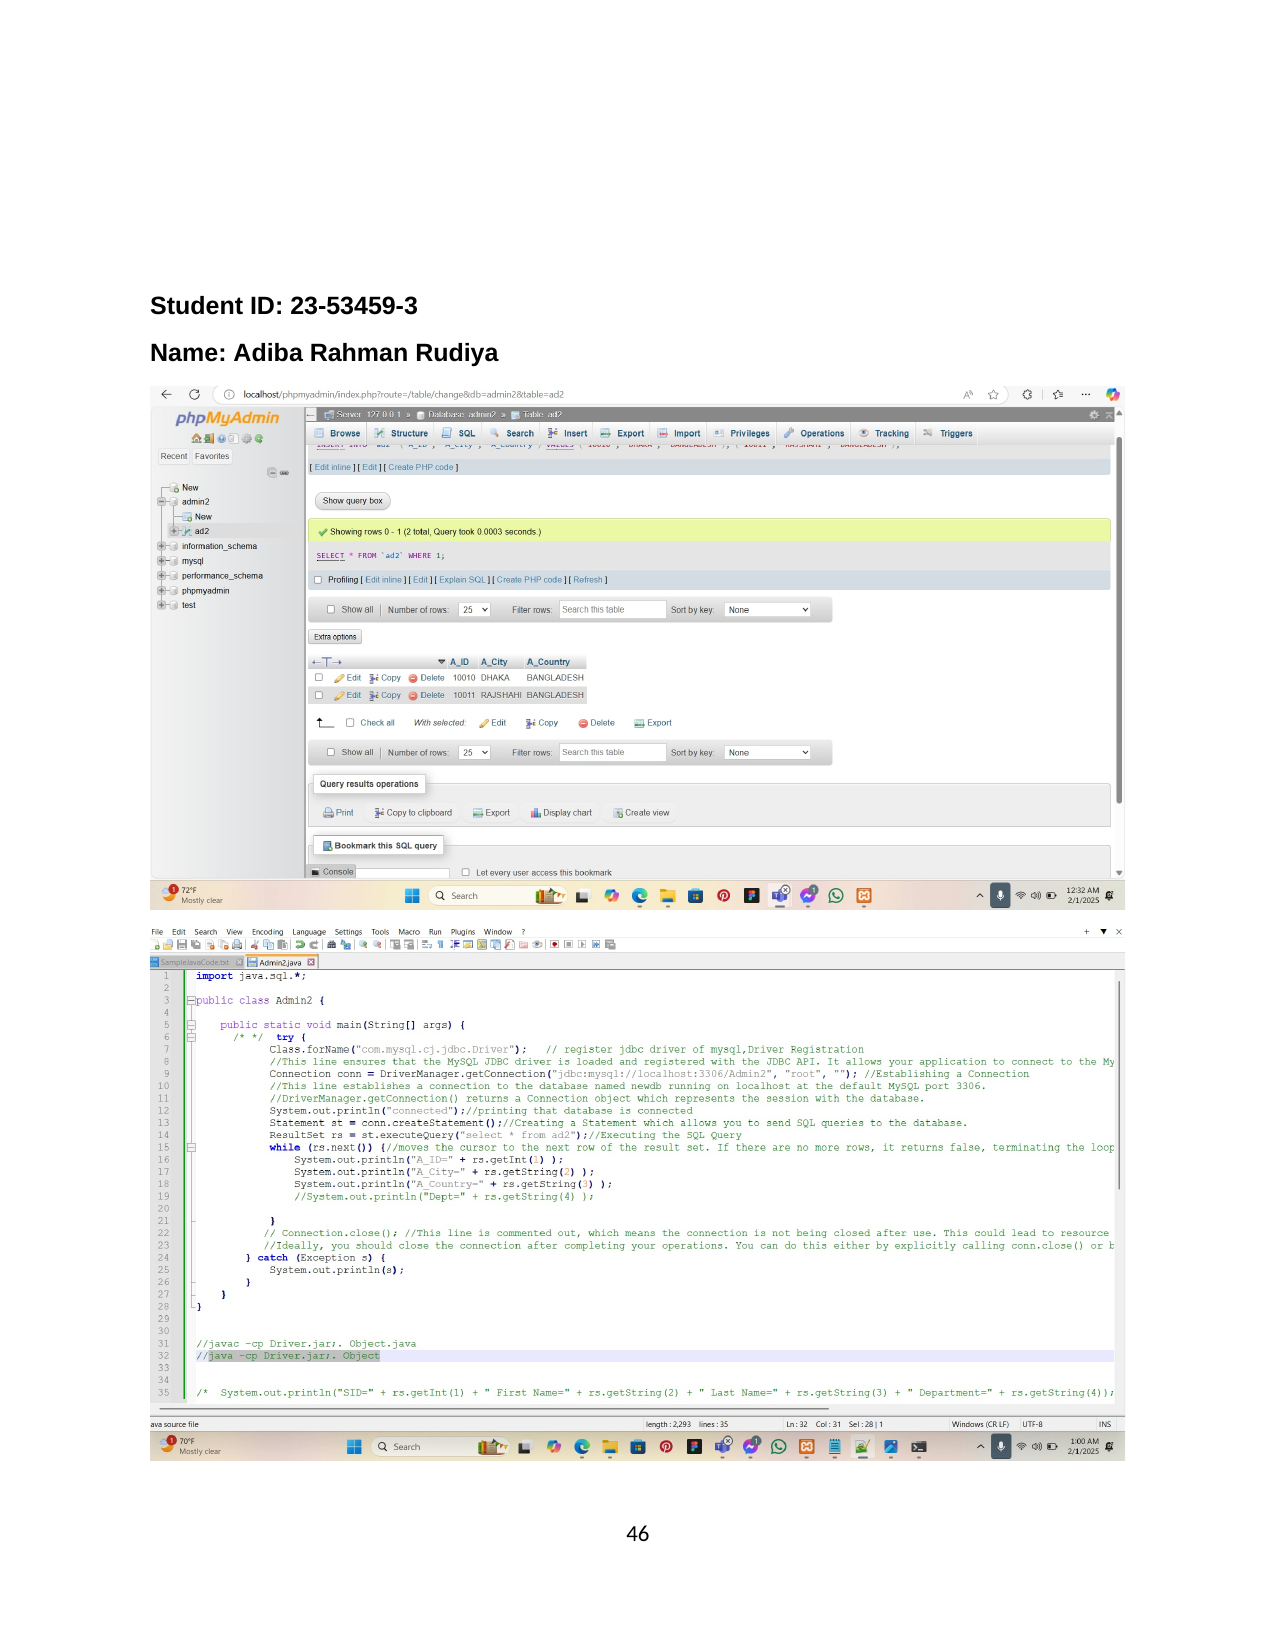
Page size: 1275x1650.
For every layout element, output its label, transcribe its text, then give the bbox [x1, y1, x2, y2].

text Student ID: 23-53459-3 [150, 291, 1125, 319]
picture [150, 386, 1125, 910]
text Name: Adiba Rahman Rudiya [150, 338, 1125, 367]
picture [150, 928, 1125, 1461]
